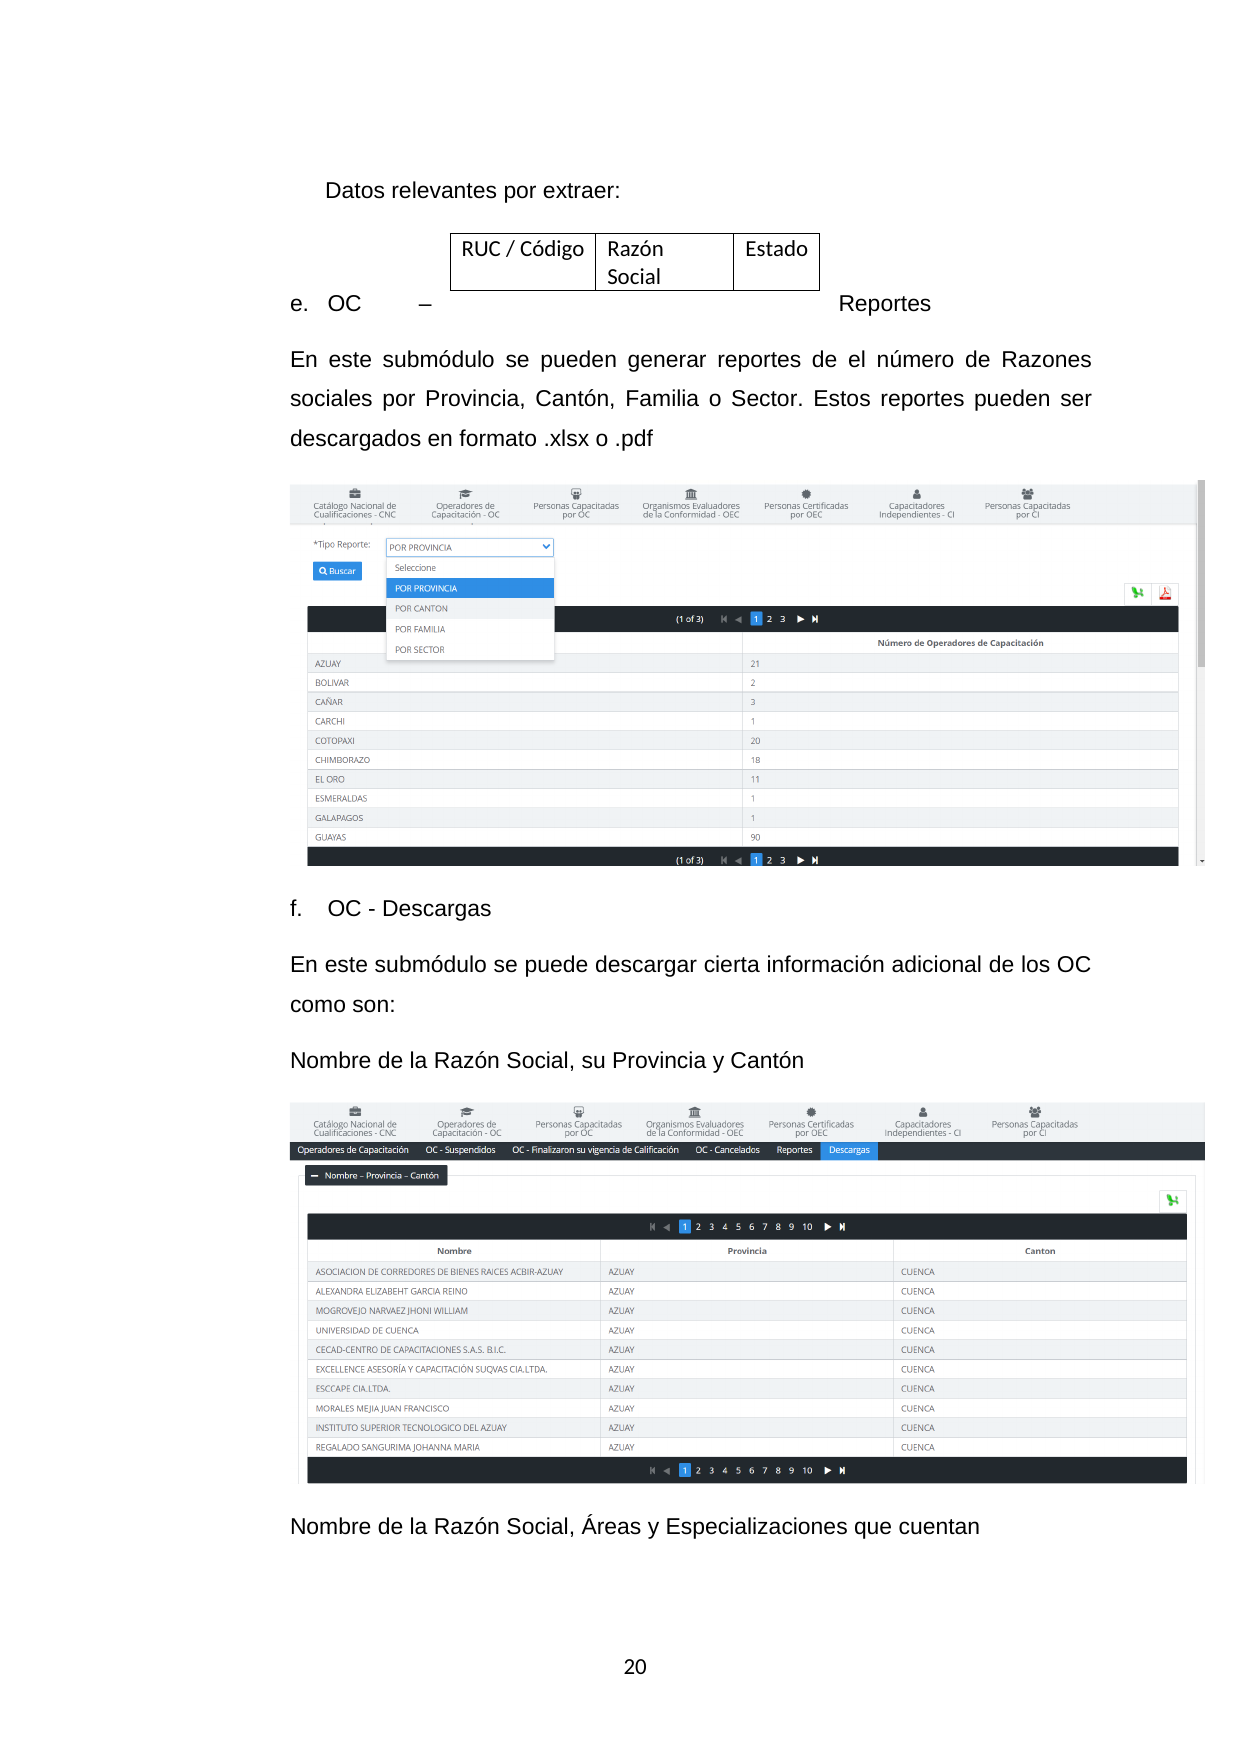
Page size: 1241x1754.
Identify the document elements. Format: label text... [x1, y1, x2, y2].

text Nombre de la Razón Social, Áreas y Especializaciones que cuentan [290, 1513, 1092, 1539]
picture [289, 1102, 1205, 1484]
table_header Razón Social [596, 234, 733, 290]
picture [289, 480, 1205, 866]
text En este submódulo se pueden generar reportes de el número de Razones sociales por Provincia, Cantón, Familia o Sector. Estos reportes pueden ser descargados en formato .xlsx o .pdf [290, 346, 1092, 451]
text Nombre de la Razón Social, su Provincia y Cantón [290, 1047, 1092, 1073]
table_header Estado [734, 234, 819, 290]
text Datos relevantes por extraer: [251, 177, 1092, 203]
list OC - Descargas [290, 895, 1092, 921]
text En este submódulo se puede descargar cierta información adicional de los OC como son: [290, 951, 1092, 1017]
list OC – Reportes [290, 289, 1092, 316]
table_header RUC / Código [451, 234, 595, 290]
